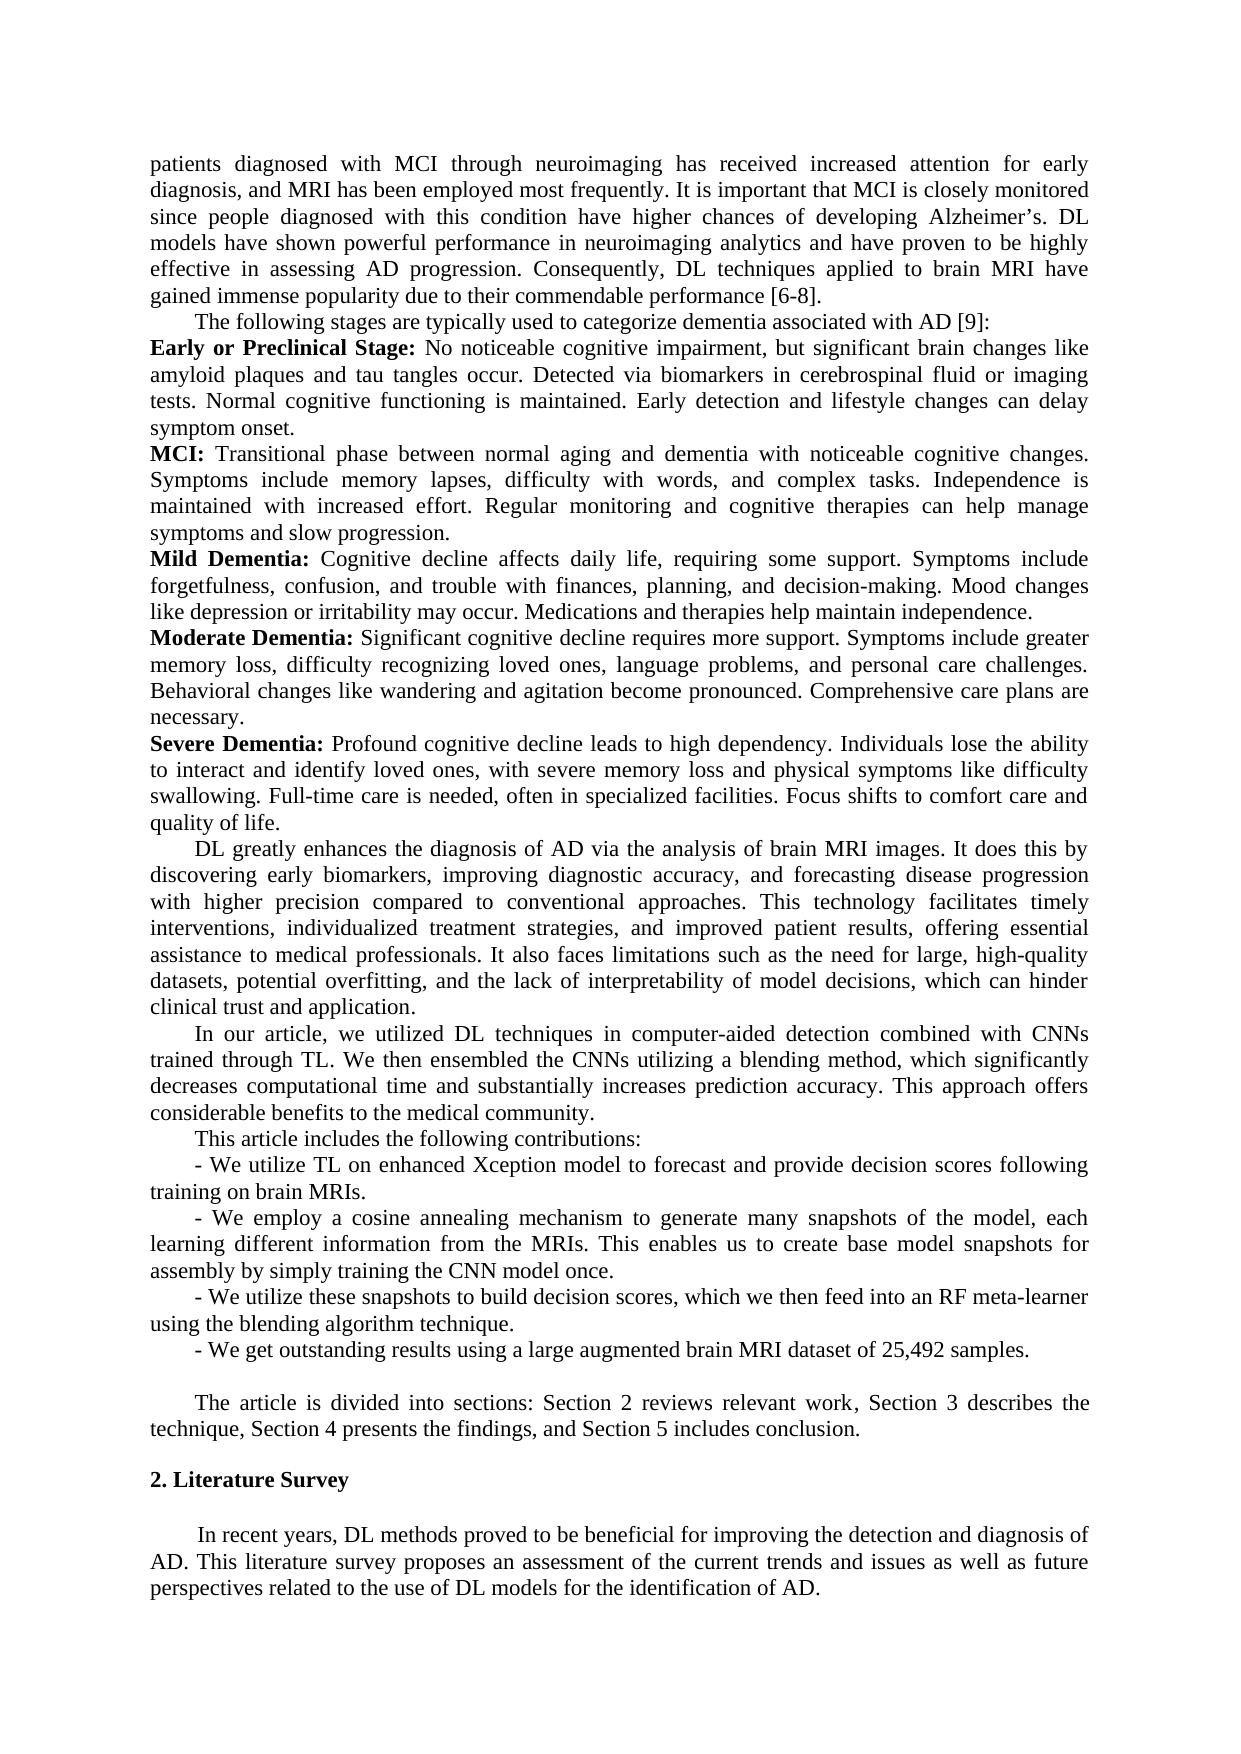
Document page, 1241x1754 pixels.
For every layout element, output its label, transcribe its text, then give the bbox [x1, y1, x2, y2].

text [150, 150, 1090, 308]
text DL greatly enhances the diagnosis of AD via the analysis of brain MRI images. It does this by discovering early biomarkers, improving diagnostic accuracy, and forecasting disease progression with higher precision compared to conventional approaches. This technology facilitates timely interventions, individualized treatment strategies, and improved patient results, offering essential assistance to medical professionals. It also faces limitations such as the need for large, high-quality datasets, potential overfitting, and the lack of interpretability of model decisions, which can hinder clinical trust and application. [150, 835, 1090, 1020]
text - We utilize TL on enhanced Xception model to forecast and provide decision scores following training on brain MRIs. [150, 1151, 1090, 1204]
text Moderate Dementia: Significant cognitive decline requires more support. Symptoms include greater memory loss, difficulty recognizing loved ones, language problems, and personal care challenges. Behavioral changes like wandering and agitation become pronounced. Comprehensive care plans are necessary. [150, 624, 1090, 730]
text - We employ a cosine annealing mechanism to generate many snapshots of the model, each learning different information from the MRIs. This enables us to create base model snapshots for assembly by simply training the CNN model once. [150, 1204, 1090, 1283]
text - We get outstanding results using a large augmented brain MRI dataset of 25,492 samples. [150, 1336, 1090, 1362]
subtitle 2. Literature Survey [150, 1466, 1090, 1493]
text - We utilize these snapshots to build decision scores, which we then feed into an RF meta-learner using the blending algorithm technique. [150, 1283, 1090, 1336]
text MCI: Transitional phase between normal aging and dementia with noticeable cognitive changes. Symptoms include memory lapses, difficulty with words, and complex tasks. Independence is maintained with increased effort. Regular monitoring and cognitive therapies can help manage symptoms and slow progression. [150, 440, 1090, 545]
text Early or Preclinical Stage: No noticeable cognitive impairment, but significant brain changes like amyloid plaques and tau tangles occur. Detected via biomarkers in cerebrospinal fluid or imaging tests. Normal cognitive functioning is maintained. Early detection and lifestyle changes can delay symptom onset. [150, 334, 1090, 440]
text The following stages are typically used to categorize dementia associated with AD [9]: [150, 308, 1090, 334]
text The article is divided into sections: Section 2 reviews relevant work, Section 3 describes the technique, Section 4 presents the findings, and Section 5 includes conclusion. [150, 1389, 1090, 1441]
text Mild Dementia: Cognitive decline affects daily life, requiring some support. Symptoms include forgetfulness, confusion, and trouble with finances, planning, and decision-making. Mood changes like depression or irritability may occur. Medications and therapies help maintain independence. [150, 545, 1090, 624]
subtitle In recent years, DL methods proved to be beneficial for improving the detection and diagnosis of AD. This literature survey proposes an assessment of the current trends and issues as well as future perspectives related to the use of DL models for the identification of AD. [150, 1522, 1090, 1601]
text In our article, we utilized DL techniques in computer-aided detection combined with CNNs trained through TL. We then ensembled the CNNs utilizing a blending method, which significantly decreases computational time and substantially increases prediction accuracy. This approach offers considerable benefits to the medical community. [150, 1020, 1090, 1125]
text Severe Dementia: Profound cognitive decline leads to high dependency. Individuals lose the ability to interact and identify loved ones, with severe memory loss and physical symptoms like difficulty swallowing. Full-time care is needed, often in specialized facilities. Focus shifts to comfort care and quality of life. [150, 730, 1090, 835]
text This article includes the following contributions: [150, 1125, 1090, 1151]
